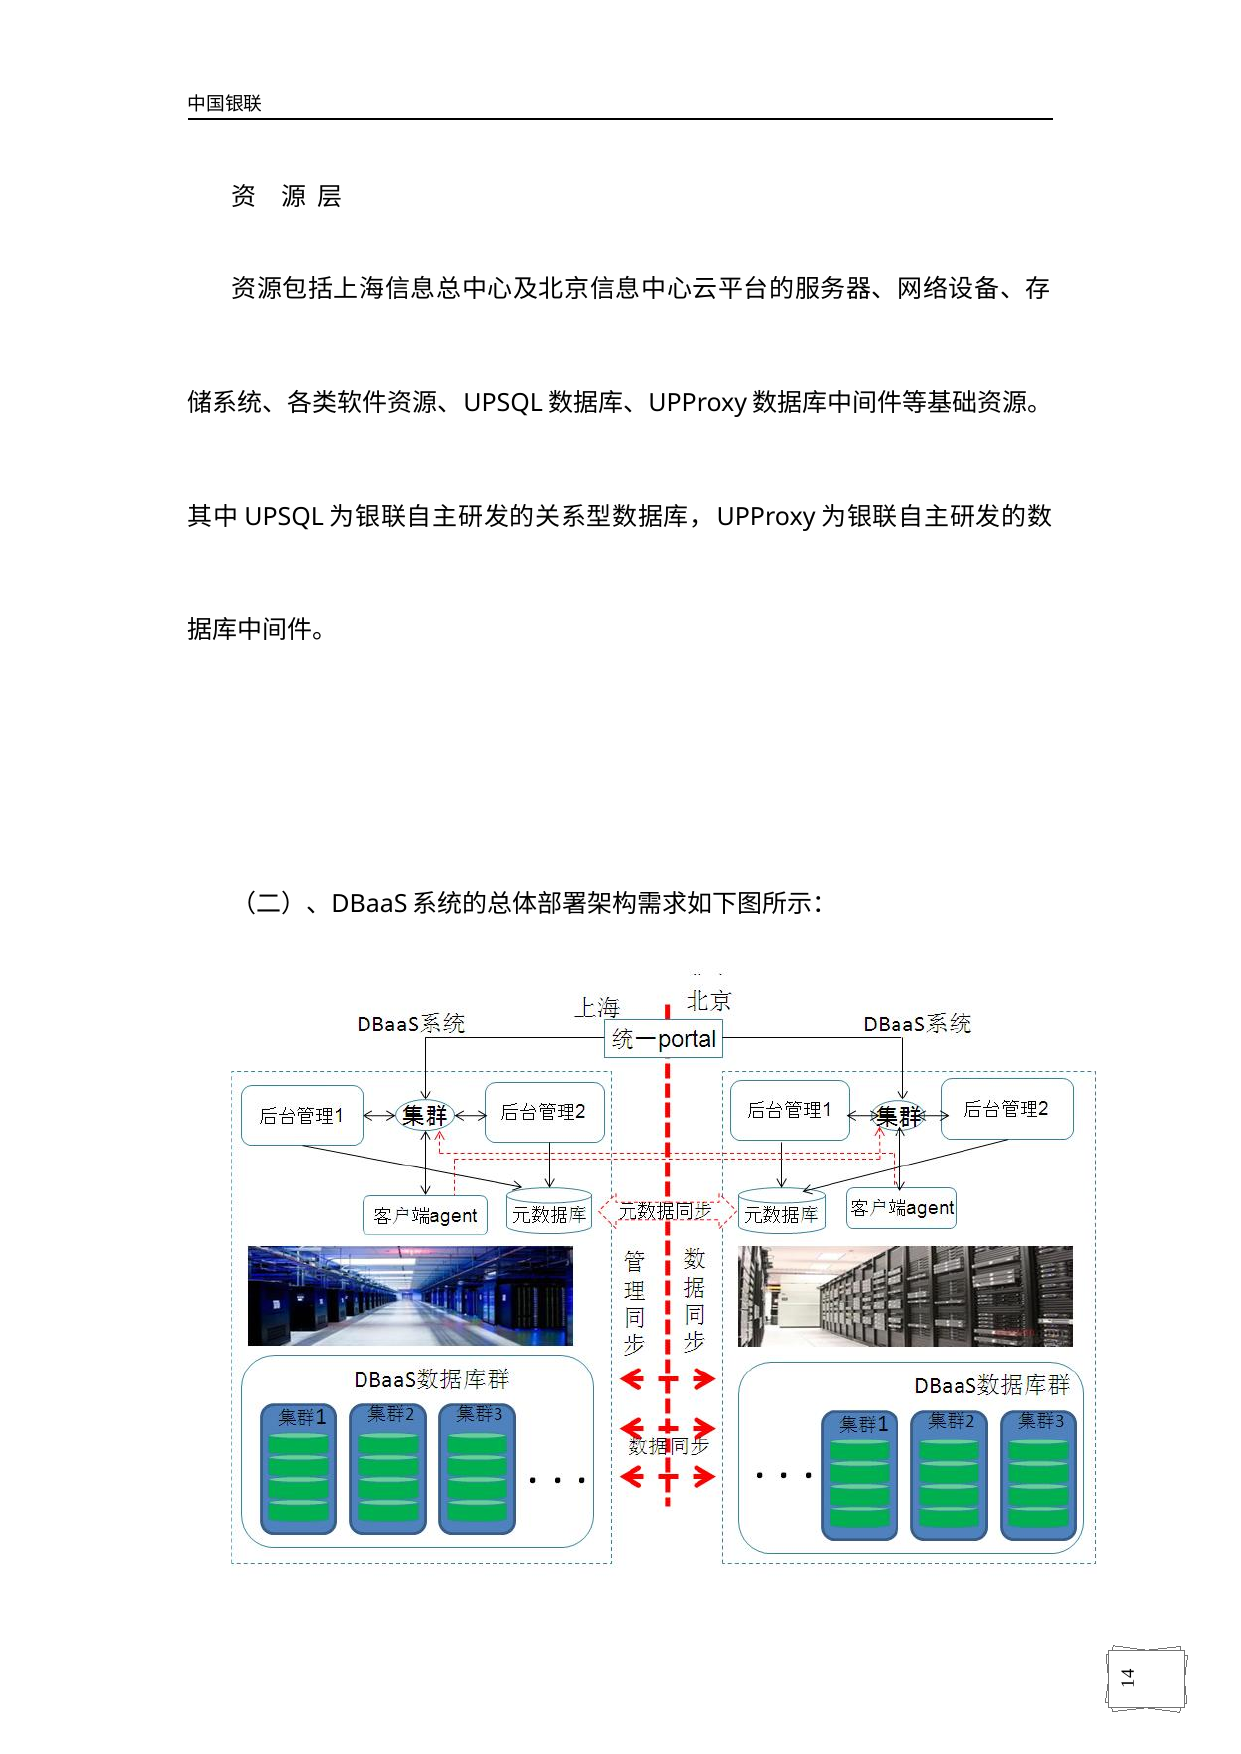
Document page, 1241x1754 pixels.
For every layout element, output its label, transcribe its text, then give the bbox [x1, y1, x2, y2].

picture [231, 960, 1097, 1577]
text （二）、DBaaS系统的总体部署架构需求如下图所示： [187, 869, 1053, 934]
text 资 源 层 [187, 162, 1053, 227]
text 资源包括上海信息总中心及北京信息中心云平台的服务器、网络设备、存储系统、各类软件资源、UPSQL数据库、UPProxy数据库中间件等基础资源。其中UPSQL为银联自主研发的关系型数据库，UPProxy为银联自主研发的数据库中间件。 [187, 254, 1053, 660]
